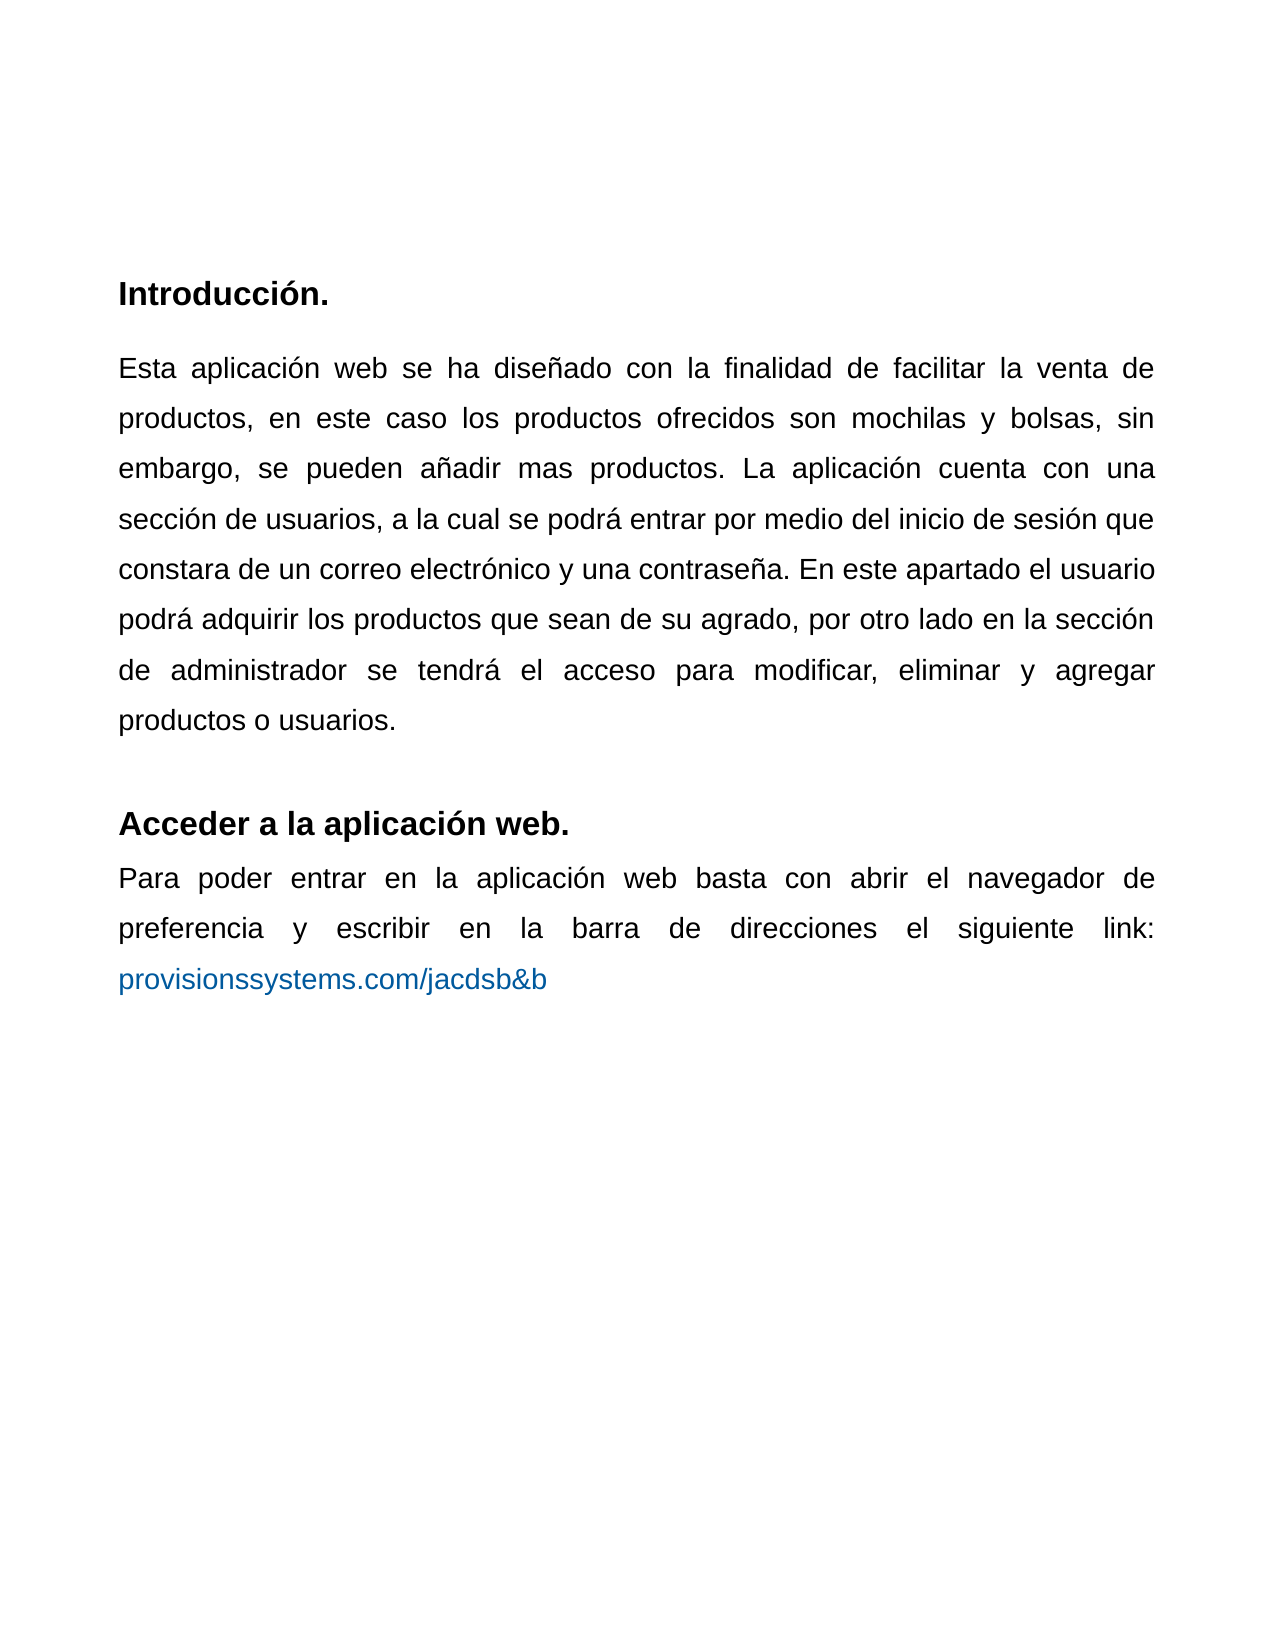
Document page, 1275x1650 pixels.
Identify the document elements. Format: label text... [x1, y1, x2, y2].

text Acceder a la aplicación web. [118, 804, 1157, 842]
text Introducción. [118, 274, 1157, 312]
text Para poder entrar en la aplicación web basta con abrir el navegador de preferencia y escribir en la barra de direcciones el siguiente link: provisionssystems.com/jacdsb&b [118, 861, 1157, 995]
text Esta aplicación web se ha diseñado con la finalidad de facilitar la venta de productos, en este caso los productos ofrecidos son mochilas y bolsas, sin embargo, se pueden añadir mas productos. La aplicación cuenta con una sección de usuarios, a la cual se podrá entrar por medio del inicio de sesión que constara de un correo electrónico y una contraseña. En este apartado el usuario podrá adquirir los productos que sean de su agrado, por otro lado en la sección de administrador se tendrá el acceso para modificar, eliminar y agregar productos o usuarios. [118, 351, 1157, 737]
